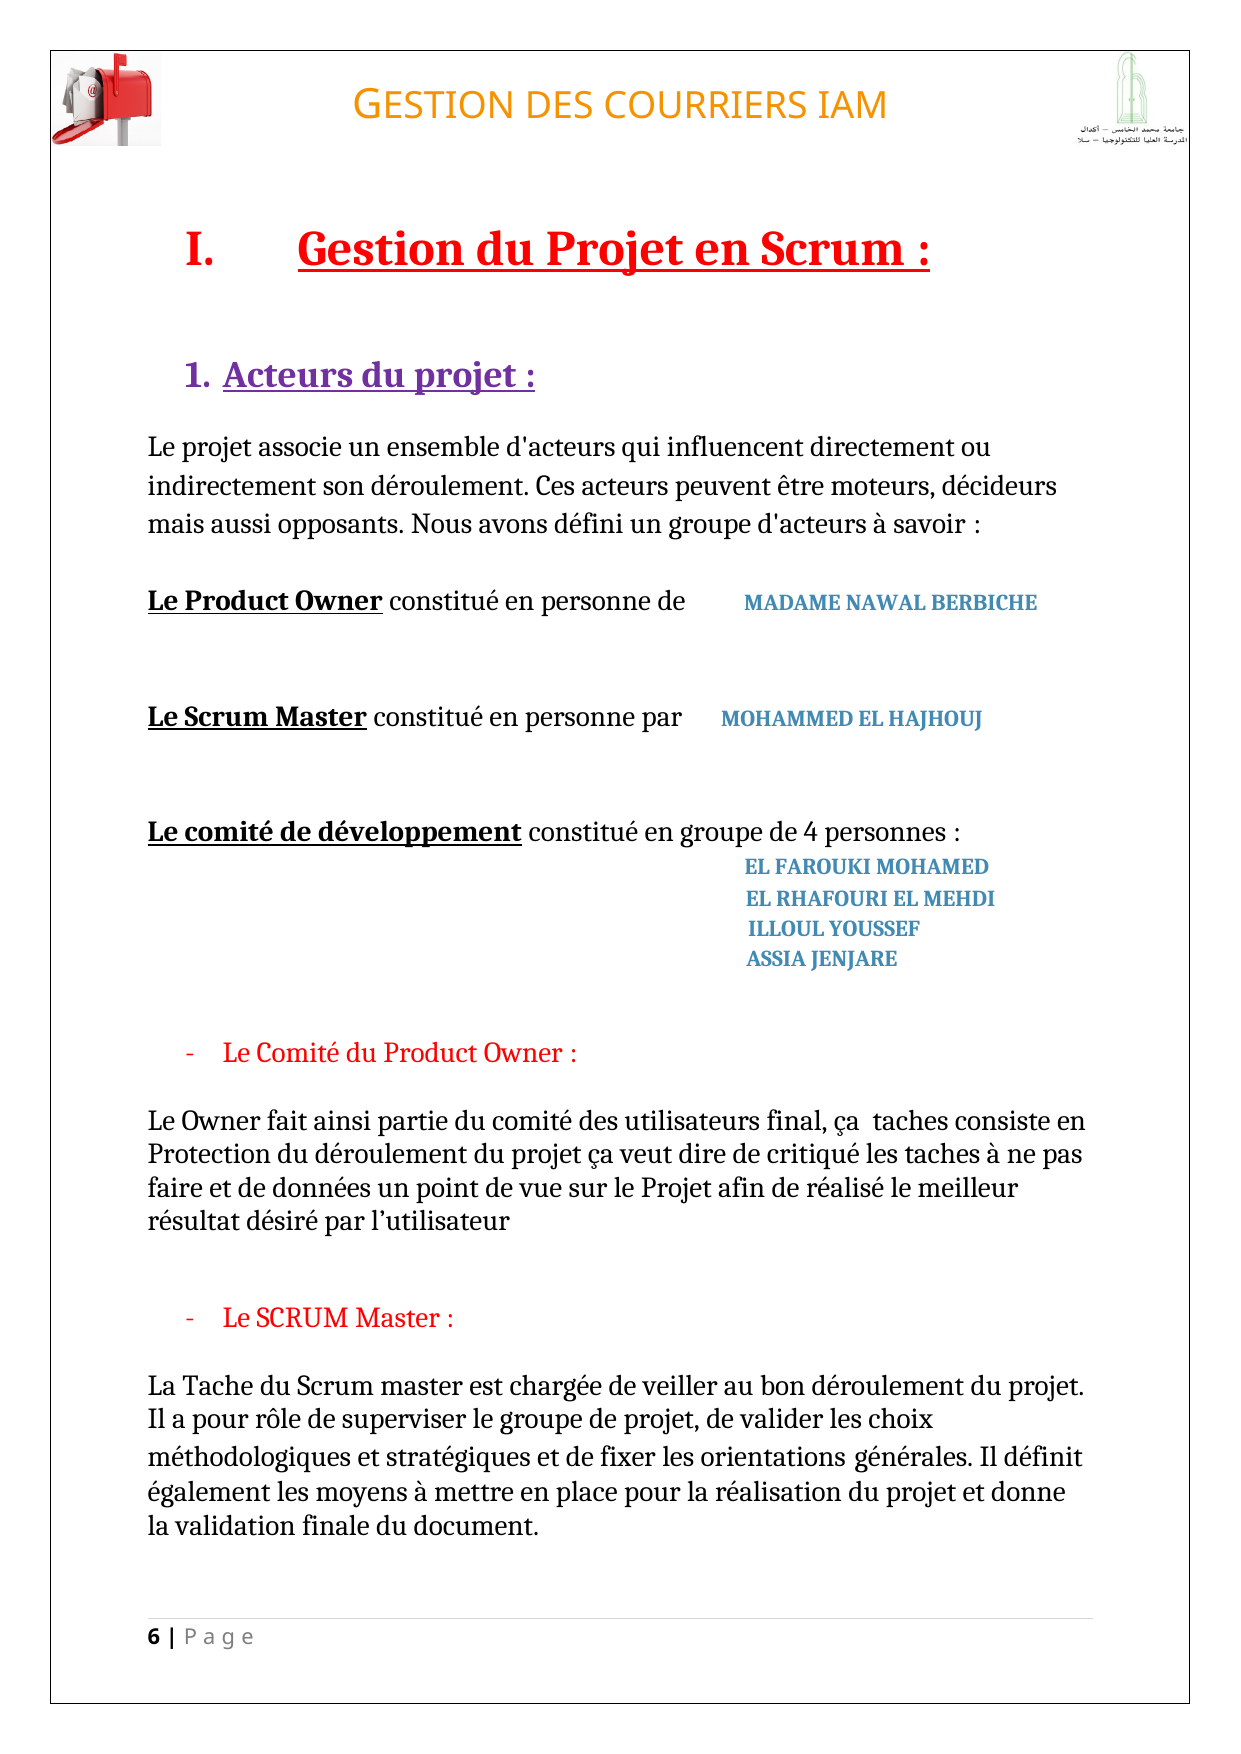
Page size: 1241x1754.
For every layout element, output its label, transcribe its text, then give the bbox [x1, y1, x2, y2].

picture [1076, 51, 1188, 146]
text Le Scrum Master constitué en personne par Mohammed EL HAJHOUJ [147, 700, 1093, 733]
text Le projet associe un ensemble d'acteurs qui influencent directement ou indirectement son déroulement. Ces acteurs peuvent être moteurs, décideurs mais aussi opposants. Nous avons défini un groupe d'acteurs à savoir : [147, 430, 1093, 541]
list Le Comité du Product Owner : [185, 1037, 1093, 1070]
text Le Product Owner constitué en personne de Madame nawal Berbiche [147, 584, 1093, 618]
list Gestion du Projet en Scrum : [185, 220, 995, 278]
picture [51, 51, 162, 146]
list Acteurs du projet : [185, 353, 1093, 397]
text La Tache du Scrum master est chargée de veiller au bon déroulement du projet. Il a pour rôle de superviser le groupe de projet, de valider les choix méthodologiques et stratégiques et de fixer les orientations générales. Il définit également les moyens à mettre en place pour la réalisation du projet et donne la validation finale du document. [147, 1369, 1093, 1542]
text ILLOUL Youssef [147, 916, 1093, 942]
text Le comité de développement constitué en groupe de 4 personnes : [147, 816, 1093, 849]
text Assia JENJARE [590, 946, 1093, 972]
text Le Owner fait ainsi partie du comité des utilisateurs final, ça taches consiste en Protection du déroulement du projet ça veut dire de critiqué les taches à ne pas faire et de données un point de vue sur le Projet afin de réalisé le meilleur résultat désiré par l’utilisateur [147, 1104, 1093, 1238]
list Le SCRUM Master : [185, 1302, 1093, 1335]
text EL RHAFOURI EL MEHDI [590, 886, 1093, 912]
text EL FAROUKI Mohamed [516, 854, 1093, 881]
